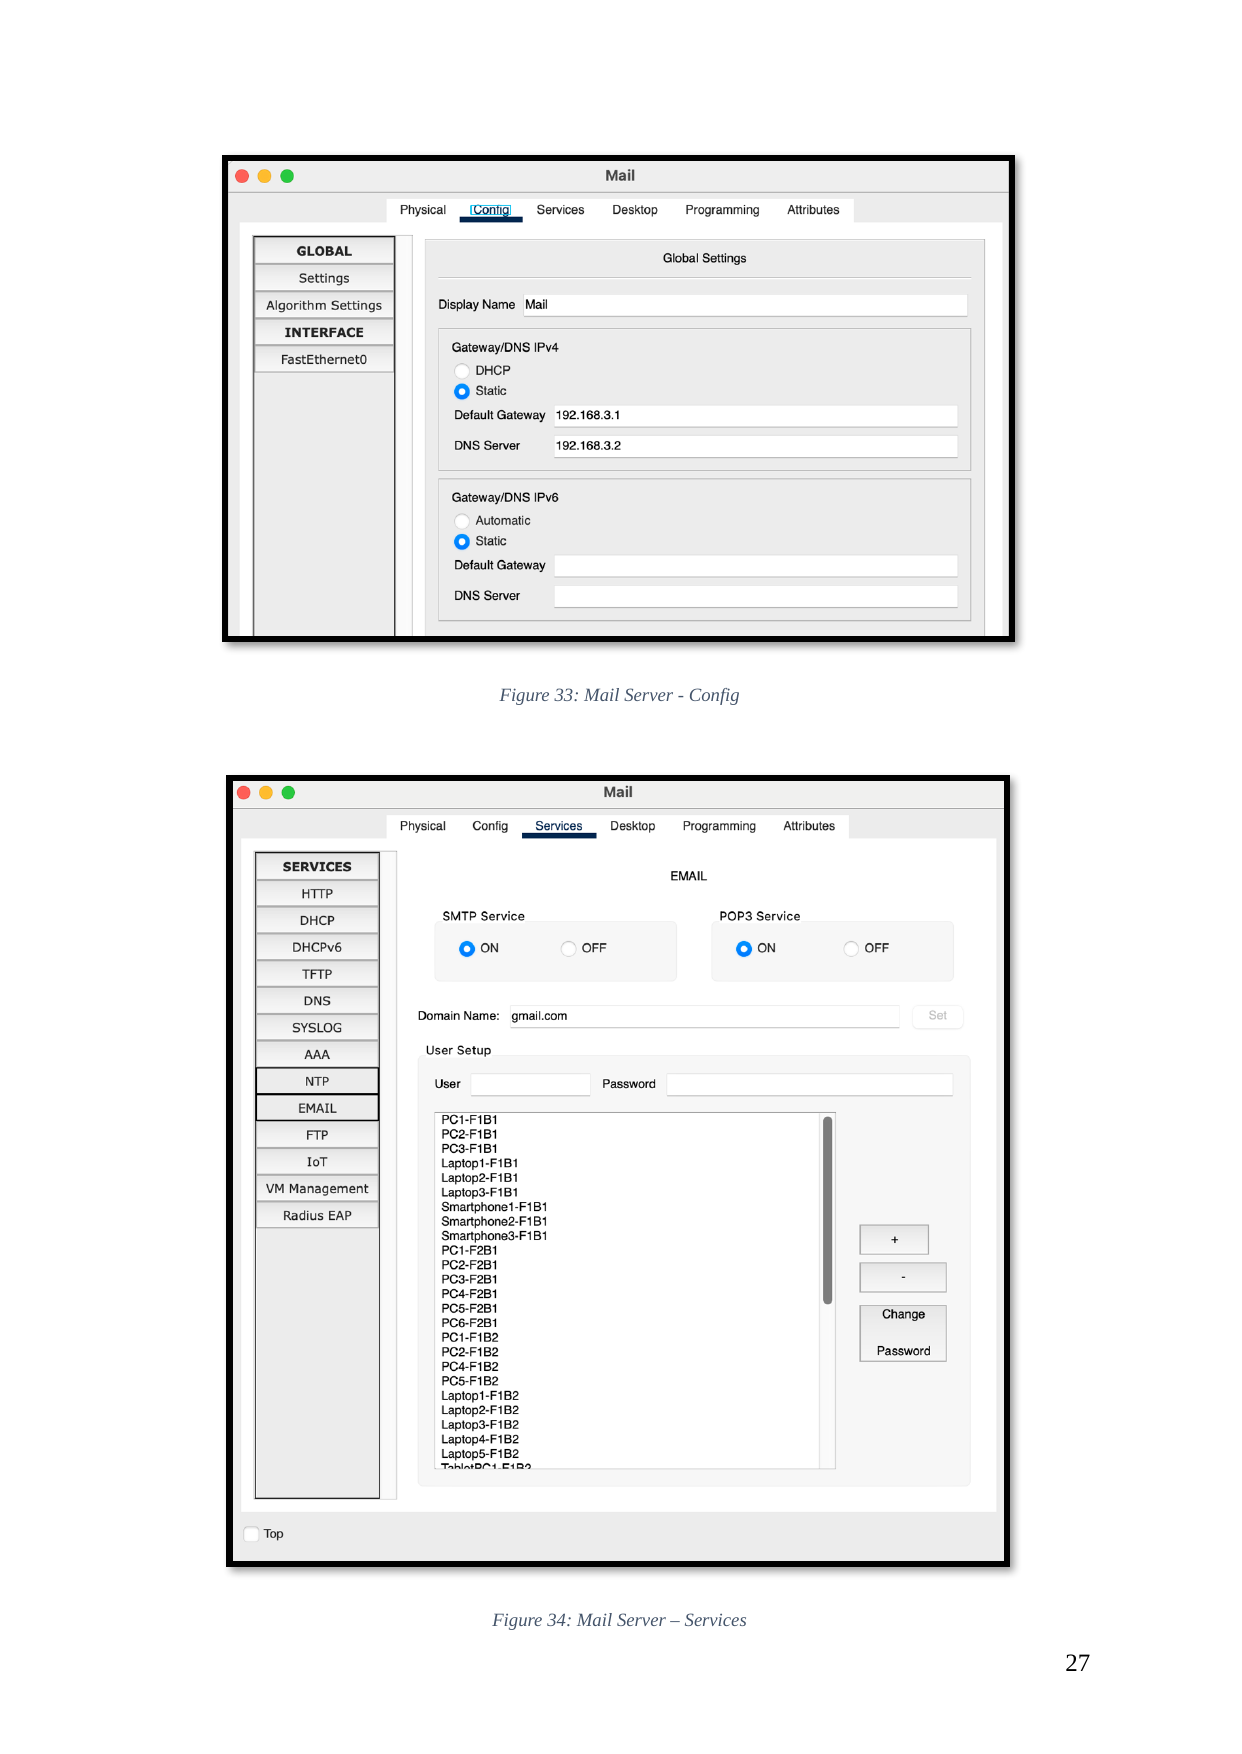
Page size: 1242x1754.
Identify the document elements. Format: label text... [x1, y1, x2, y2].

text Figure 34: Mail Server – Services [150, 1609, 1090, 1630]
picture [233, 781, 1004, 1561]
picture [228, 161, 1009, 636]
text Figure 33: Mail Server - Config [150, 684, 1090, 706]
